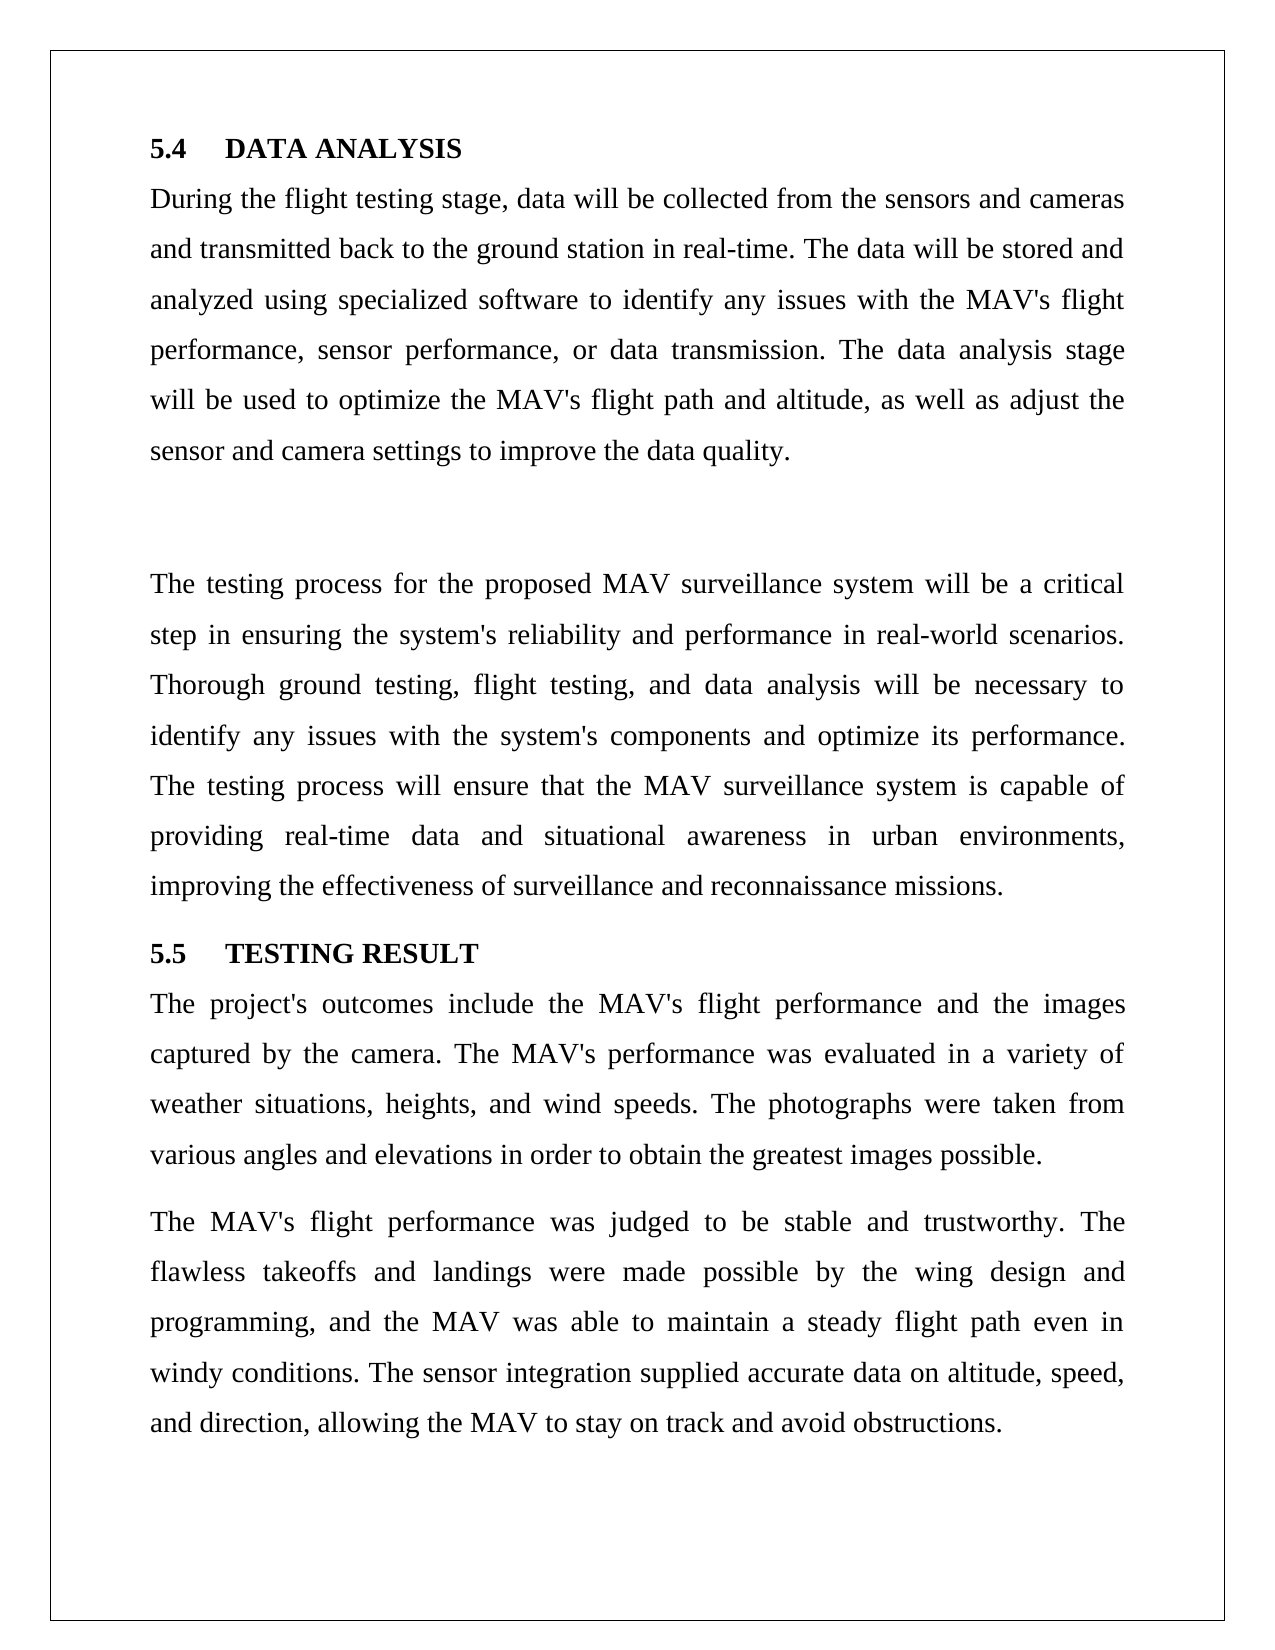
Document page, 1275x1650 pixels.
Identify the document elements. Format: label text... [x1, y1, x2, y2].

text The project's outcomes include the MAV's flight performance and the images captured by the camera. The MAV's performance was evaluated in a variety of weather situations, heights, and wind speeds. The photographs were taken from various angles and elevations in order to obtain the greatest images possible. [150, 986, 1126, 1170]
text The testing process for the proposed MAV surveillance system will be a critical step in ensuring the system's reliability and performance in real-world scenarios. Thorough ground testing, flight testing, and data analysis will be necessary to identify any issues with the system's components and optimize its performance. The testing process will ensure that the MAV surveillance system is capable of providing real-time data and situational awareness in urban environments, improving the effectiveness of surveillance and reconnaissance missions. [150, 567, 1126, 902]
subtitle DATA ANALYSIS [150, 131, 1138, 165]
text During the flight testing stage, data will be collected from the sensors and cameras and transmitted back to the ground station in real-time. The data will be stored and analyzed using specialized software to identify any issues with the MAV's flight performance, sensor performance, or data transmission. The data analysis stage will be used to optimize the MAV's flight path and altitude, as well as adjust the sensor and camera settings to improve the data quality. [150, 181, 1126, 466]
text The MAV's flight performance was judged to be stable and trustworthy. The flawless takeoffs and landings were made possible by the wing design and programming, and the MAV was able to maintain a steady flight path even in windy conditions. The sensor integration supplied accurate data on altitude, speed, and direction, allowing the MAV to stay on track and avoid obstructions. [150, 1204, 1126, 1439]
subtitle TESTING RESULT [150, 936, 1138, 969]
